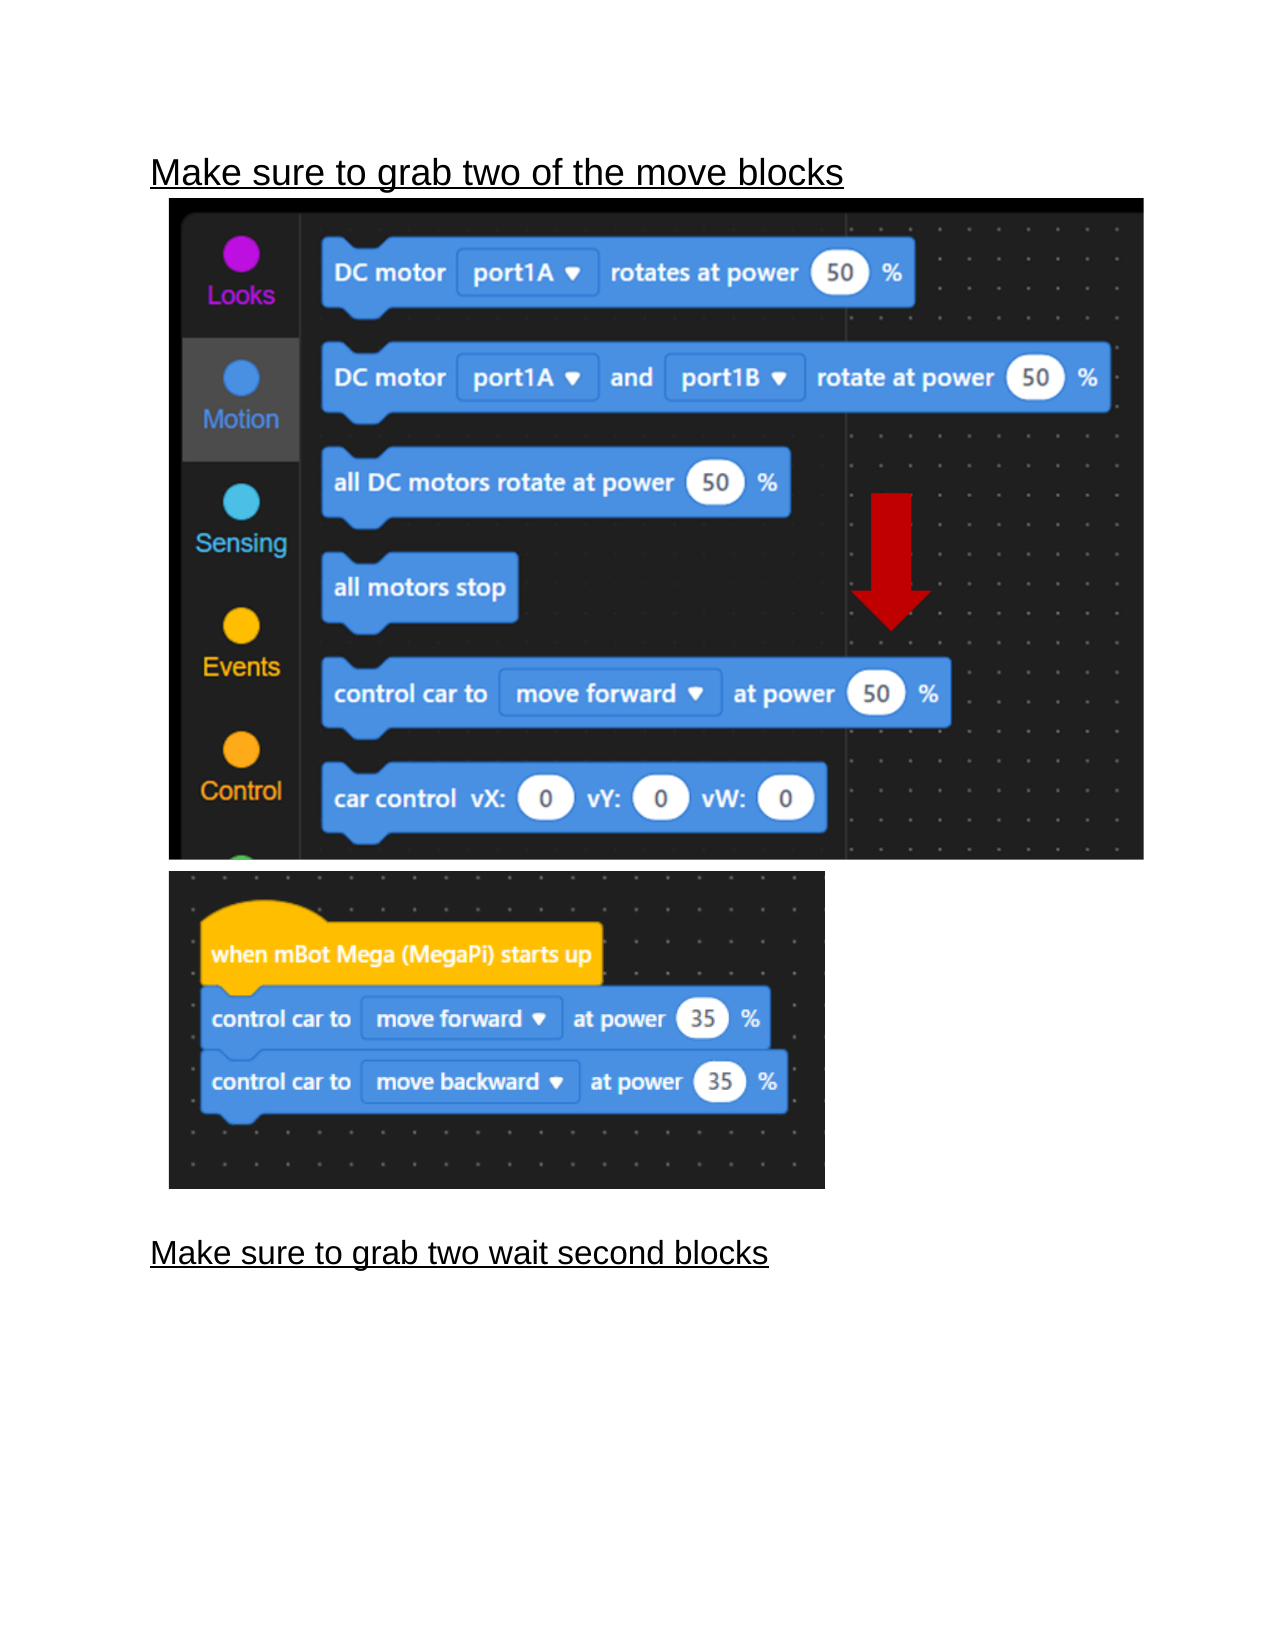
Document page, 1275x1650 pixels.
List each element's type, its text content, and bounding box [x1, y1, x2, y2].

text Make sure to grab two wait second blocks [150, 1233, 1125, 1271]
text Make sure to grab two of the move blocks [150, 150, 1125, 866]
